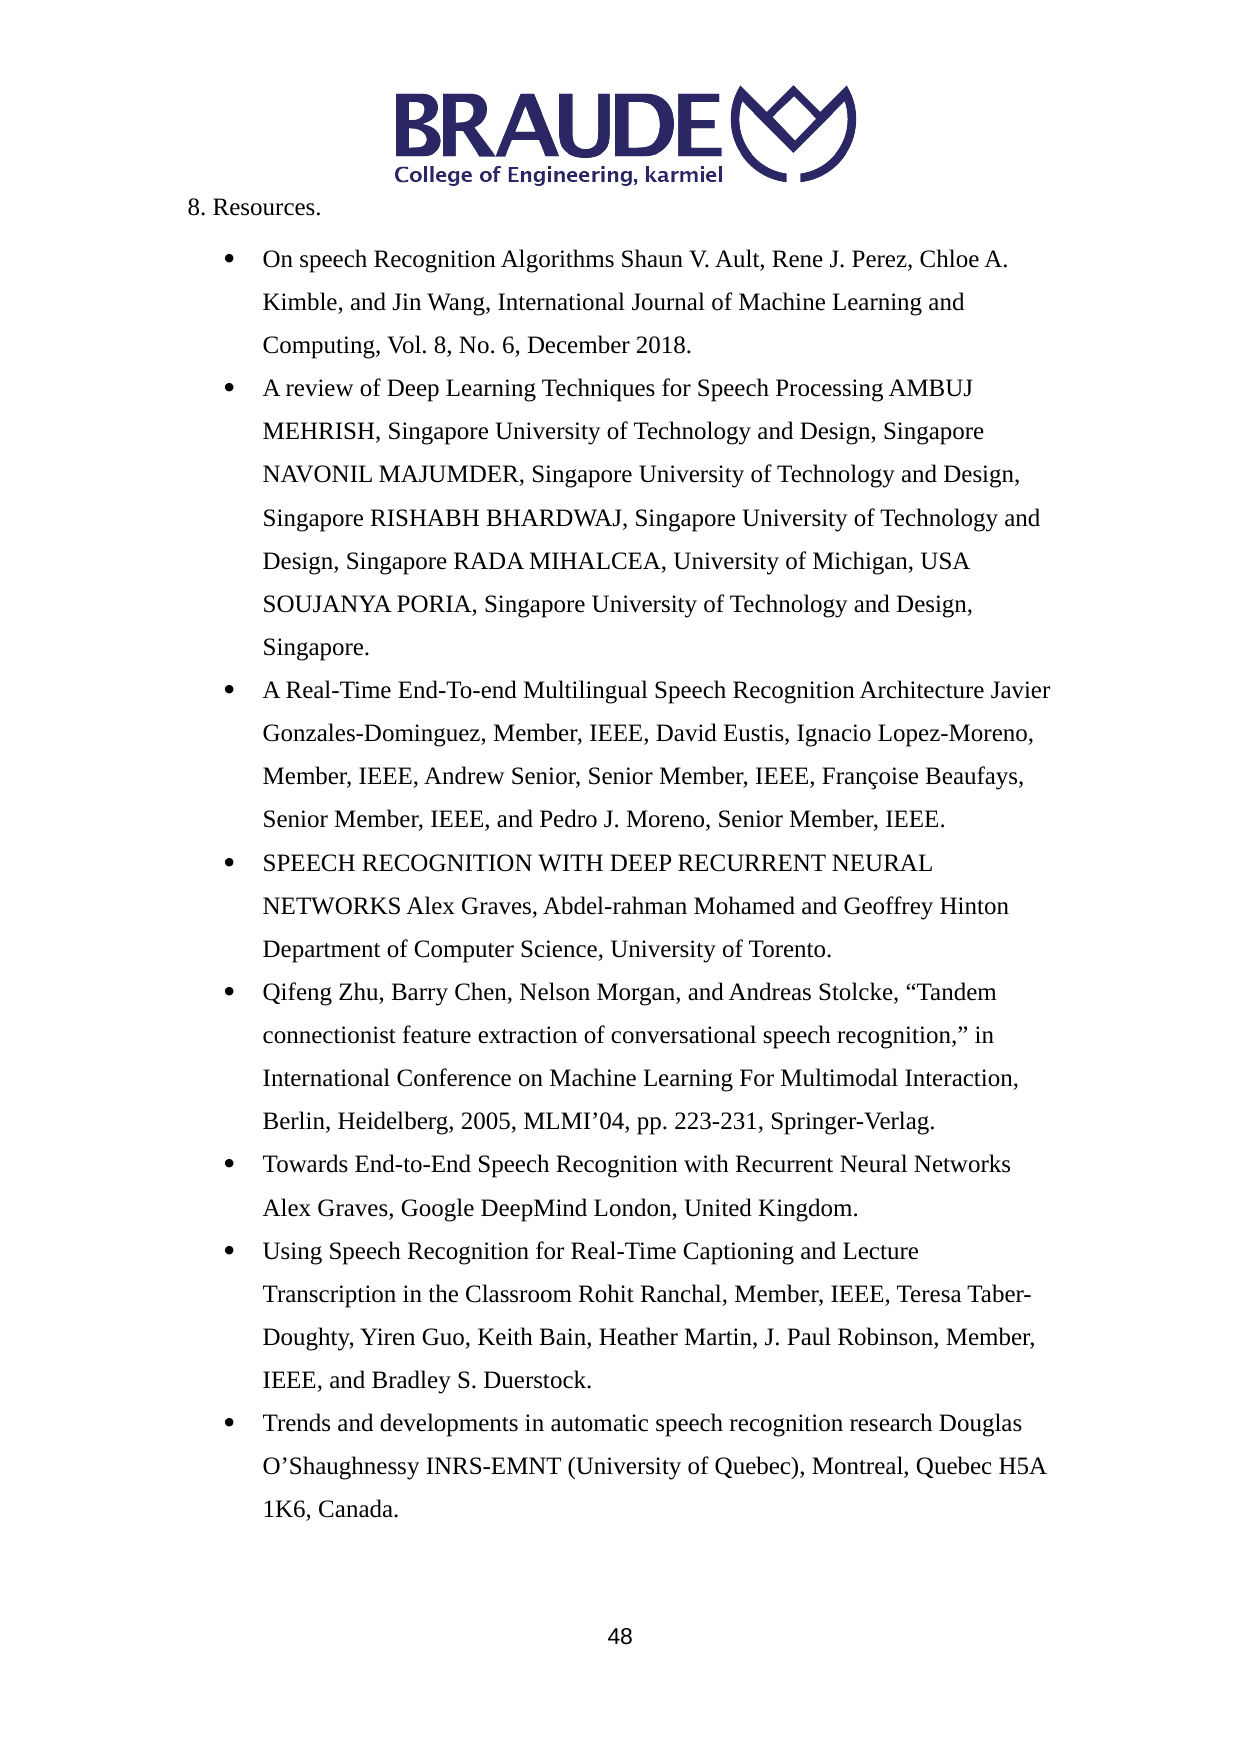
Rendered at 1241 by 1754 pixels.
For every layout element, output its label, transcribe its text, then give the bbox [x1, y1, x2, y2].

picture [369, 73, 871, 193]
list SPEECH RECOGNITION WITH DEEP RECURRENT NEURAL NETWORKS Alex Graves, Abdel-rahman Mohamed and Geoffrey Hinton Department of Computer Science, University of Torento. [225, 848, 1053, 963]
list Trends and developments in automatic speech recognition research Douglas O’Shaughnessy INRS-EMNT (University of Quebec), Montreal, Quebec H5A 1K6, Canada. [225, 1408, 1053, 1523]
list A Real-Time End-To-end Multilingual Speech Recognition Architecture Javier Gonzales-Dominguez, Member, IEEE, David Eustis, Ignacio Lopez-Moreno, Member, IEEE, Andrew Senior, Senior Member, IEEE, Françoise Beaufays, Senior Member, IEEE, and Pedro J. Moreno, Senior Member, IEEE. [225, 675, 1053, 833]
list Qifeng Zhu, Barry Chen, Nelson Morgan, and Andreas Stolcke, “Tandem connectionist feature extraction of conversational speech recognition,” in International Conference on Machine Learning For Multimodal Interaction, Berlin, Heidelberg, 2005, MLMI’04, pp. 223-231, Springer-Verlag. [225, 977, 1053, 1135]
list Towards End-to-End Speech Recognition with Recurrent Neural Networks Alex Graves, Google DeepMind London, United Kingdom. [225, 1149, 1053, 1221]
list On speech Recognition Algorithms Shaun V. Ault, Rene J. Perez, Chloe A. Kimble, and Jin Wang, International Journal of Machine Learning and Computing, Vol. 8, No. 6, December 2018. [225, 244, 1053, 359]
list A review of Deep Learning Techniques for Speech Processing AMBUJ MEHRISH, Singapore University of Technology and Design, Singapore NAVONIL MAJUMDER, Singapore University of Technology and Design, Singapore RISHABH BHARDWAJ, Singapore University of Technology and Design, Singapore RADA MIHALCEA, University of Michigan, USA SOUJANYA PORIA, Singapore University of Technology and Design, Singapore. [225, 373, 1053, 661]
list Using Speech Recognition for Real-Time Captioning and Lecture Transcription in the Classroom Rohit Ranchal, Member, IEEE, Teresa Taber-Doughty, Yiren Guo, Keith Bain, Heather Martin, J. Paul Robinson, Member, IEEE, and Bradley S. Duerstock. [225, 1236, 1053, 1394]
subtitle 8. Resources. [187, 192, 1053, 221]
